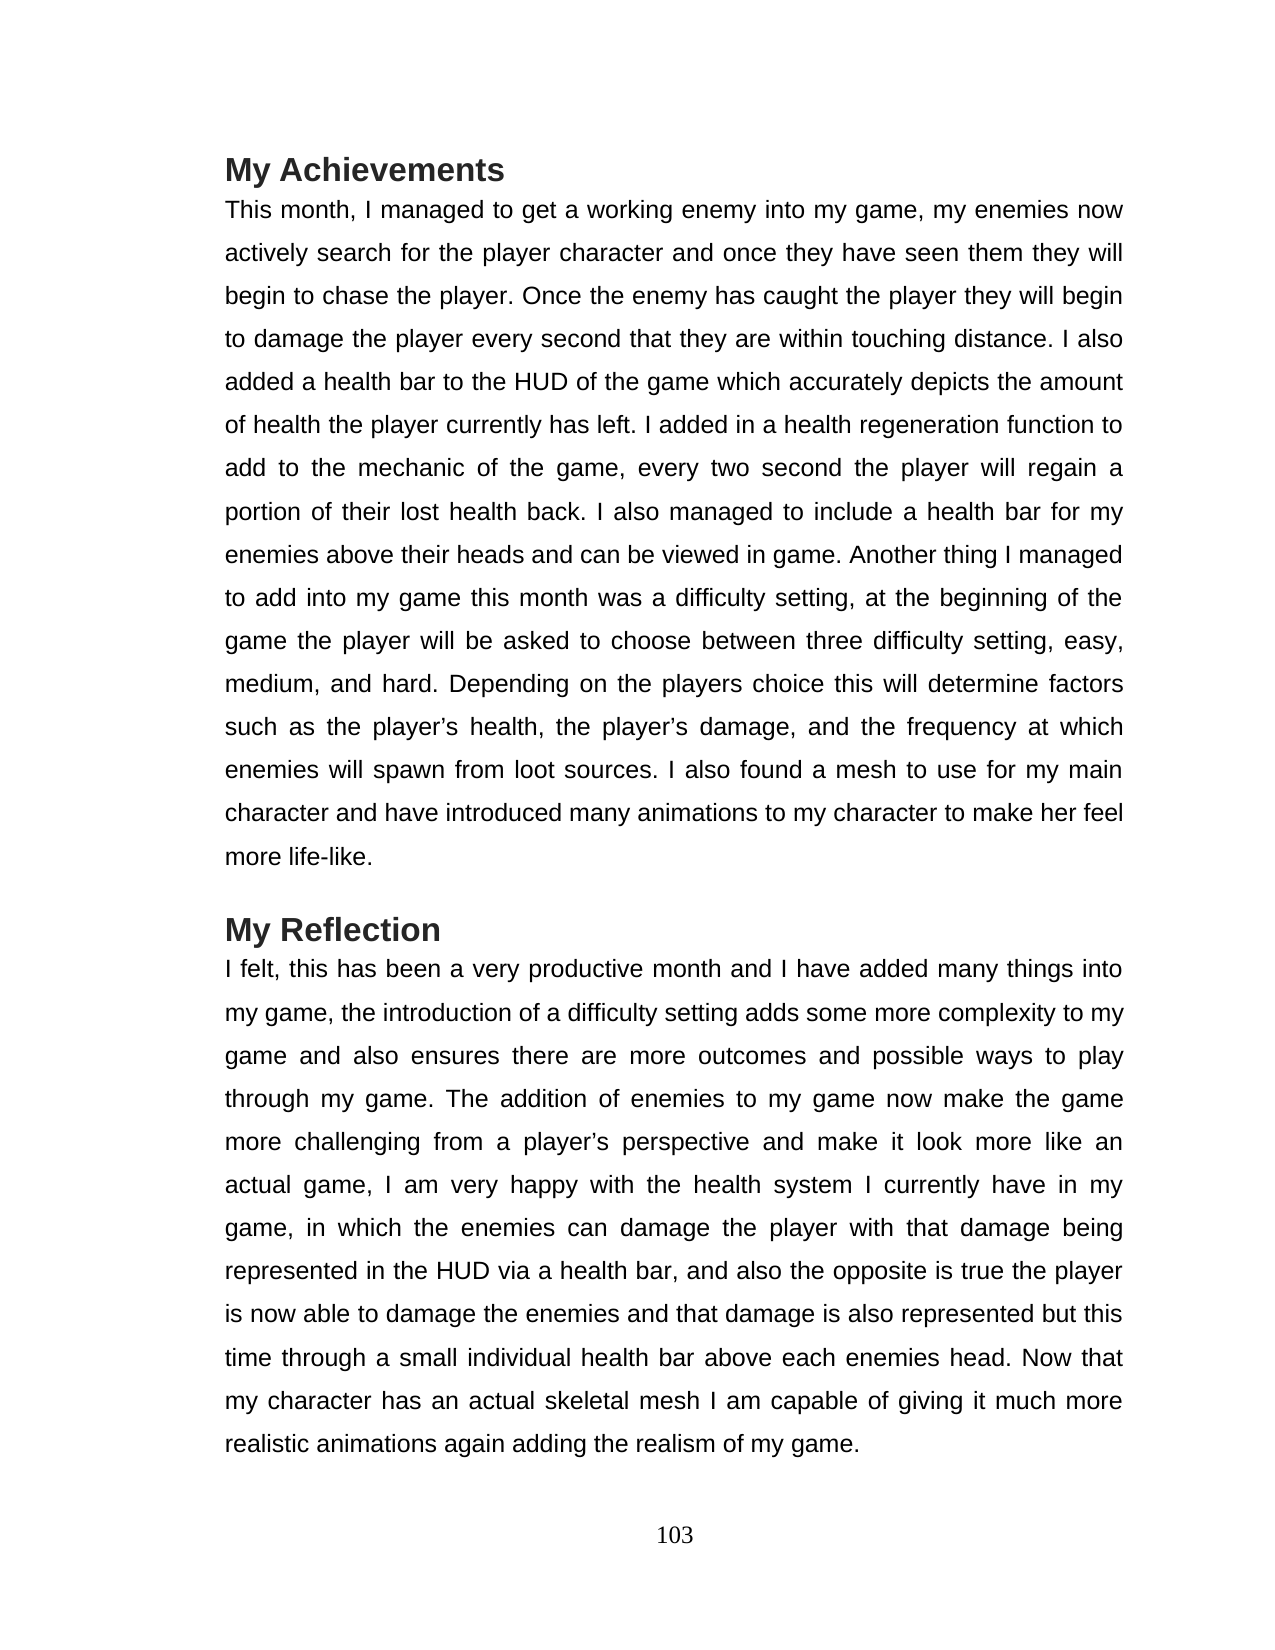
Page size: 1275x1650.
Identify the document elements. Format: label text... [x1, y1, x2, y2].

title My Achievements [224, 150, 1125, 188]
title My Reflection [224, 910, 1125, 948]
text I felt, this has been a very productive month and I have added many things into my game, the introduction of a difficulty setting adds some more complexity to my game and also ensures there are more outcomes and possible ways to play through my game. The addition of enemies to my game now make the game more challenging from a player’s perspective and make it look more like an actual game, I am very happy with the health system I currently have in my game, in which the enemies can damage the player with that damage being represented in the HUD via a health bar, and also the opposite is true the player is now able to damage the enemies and that damage is also represented but this time through a small individual health bar above each enemies head. Now that my character has an actual skeletal mesh I am capable of giving it much more realistic animations again adding the realism of my game. [224, 954, 1125, 1457]
text This month, I managed to get a working enemy into my game, my enemies now actively search for the player character and once they have seen them they will begin to chase the player. Once the enemy has caught the player they will begin to damage the player every second that they are within touching distance. I also added a health bar to the HUD of the game which accurately depicts the amount of health the player currently has left. I added in a health regeneration function to add to the mechanic of the game, every two second the player will regain a portion of their lost health back. I also managed to include a health bar for my enemies above their heads and can be viewed in game. Another thing I managed to add into my game this month was a difficulty setting, at the beginning of the game the player will be asked to choose between three difficulty setting, easy, medium, and hard. Depending on the players choice this will determine factors such as the player’s health, the player’s damage, and the frequency at which enemies will spawn from loot sources. I also found a mesh to use for my main character and have introduced many animations to my character to make her feel more life-like. [224, 195, 1125, 870]
